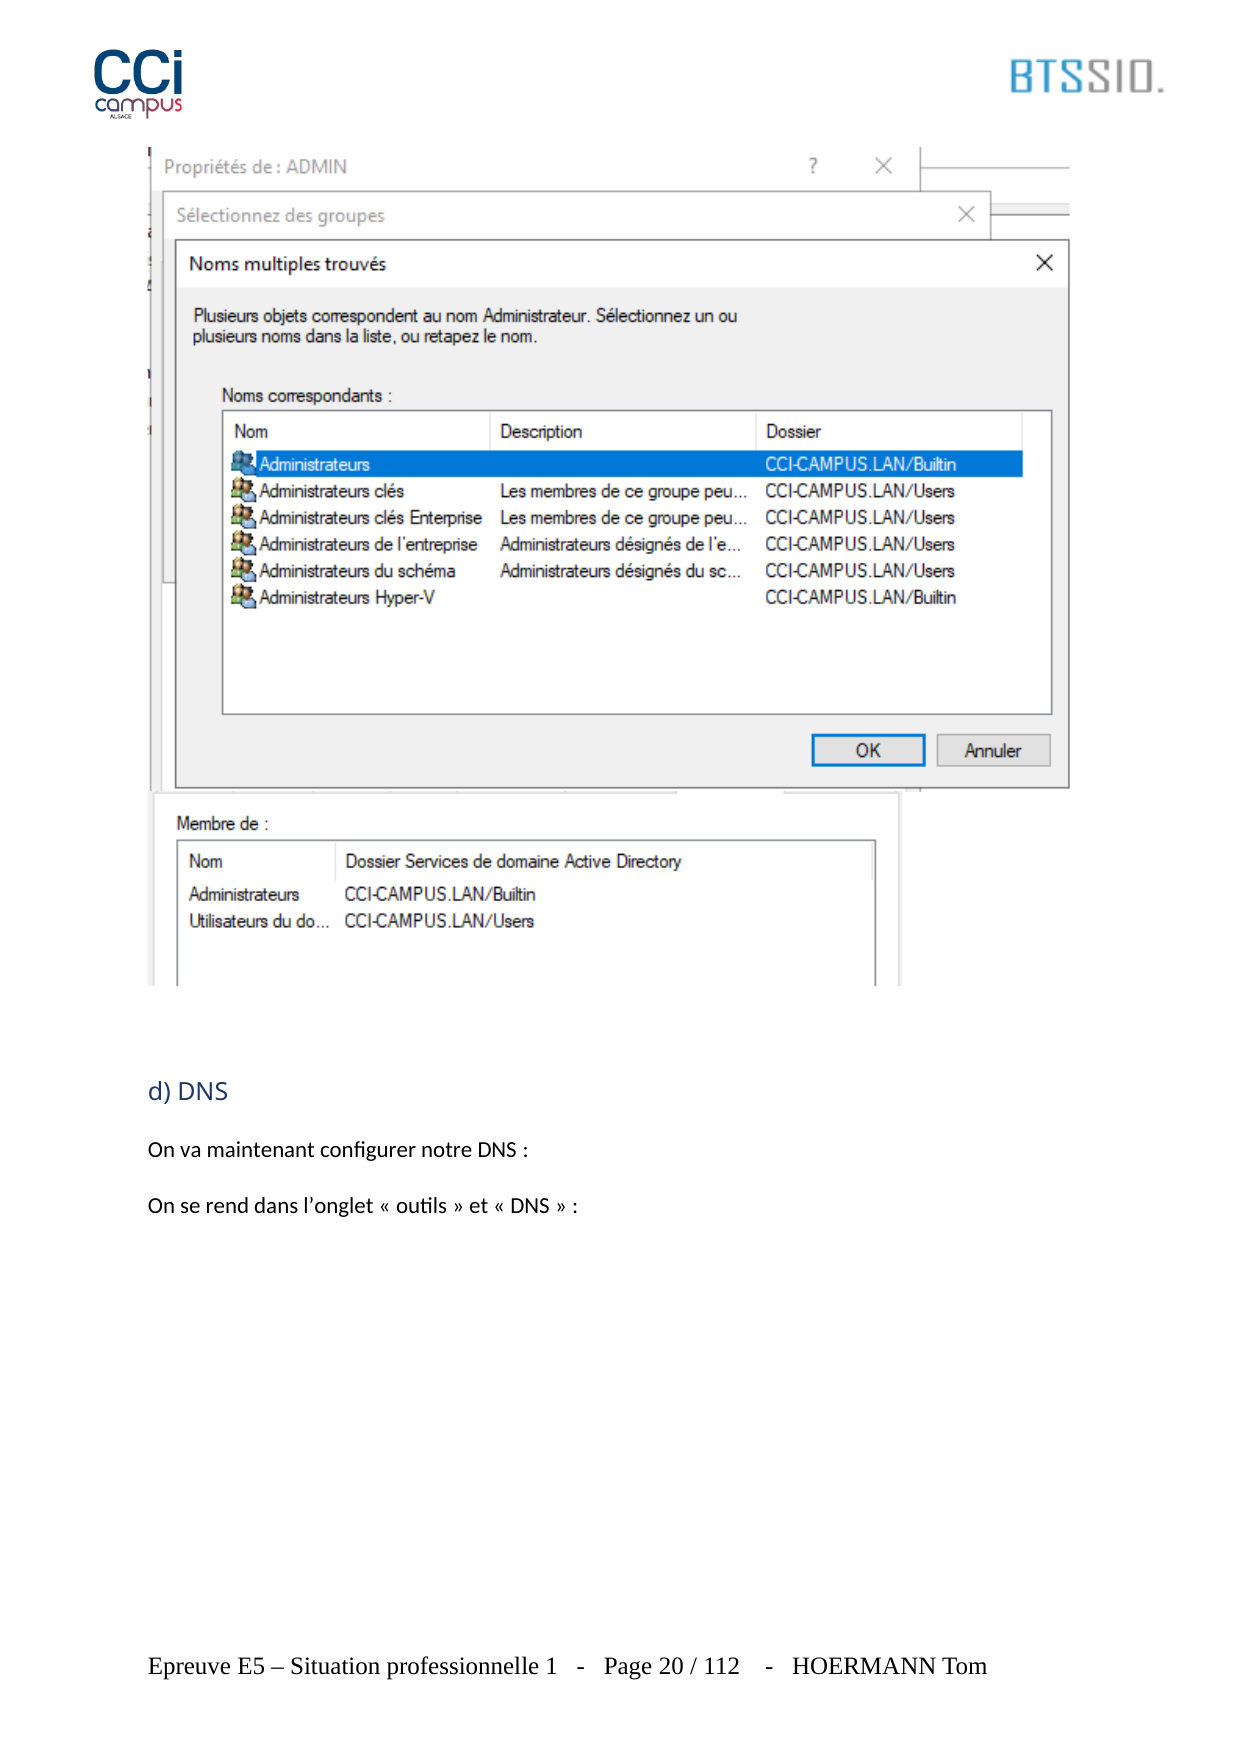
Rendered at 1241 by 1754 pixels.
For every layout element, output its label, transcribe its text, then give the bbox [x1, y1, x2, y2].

text On se rend dans l’onglet « outils » et « DNS » : [148, 1192, 1093, 1219]
picture [1004, 46, 1169, 104]
subtitle d) DNS [148, 1073, 1093, 1107]
picture [81, 44, 194, 123]
text On va maintenant configurer notre DNS : [148, 1136, 1093, 1163]
picture [147, 147, 1070, 986]
